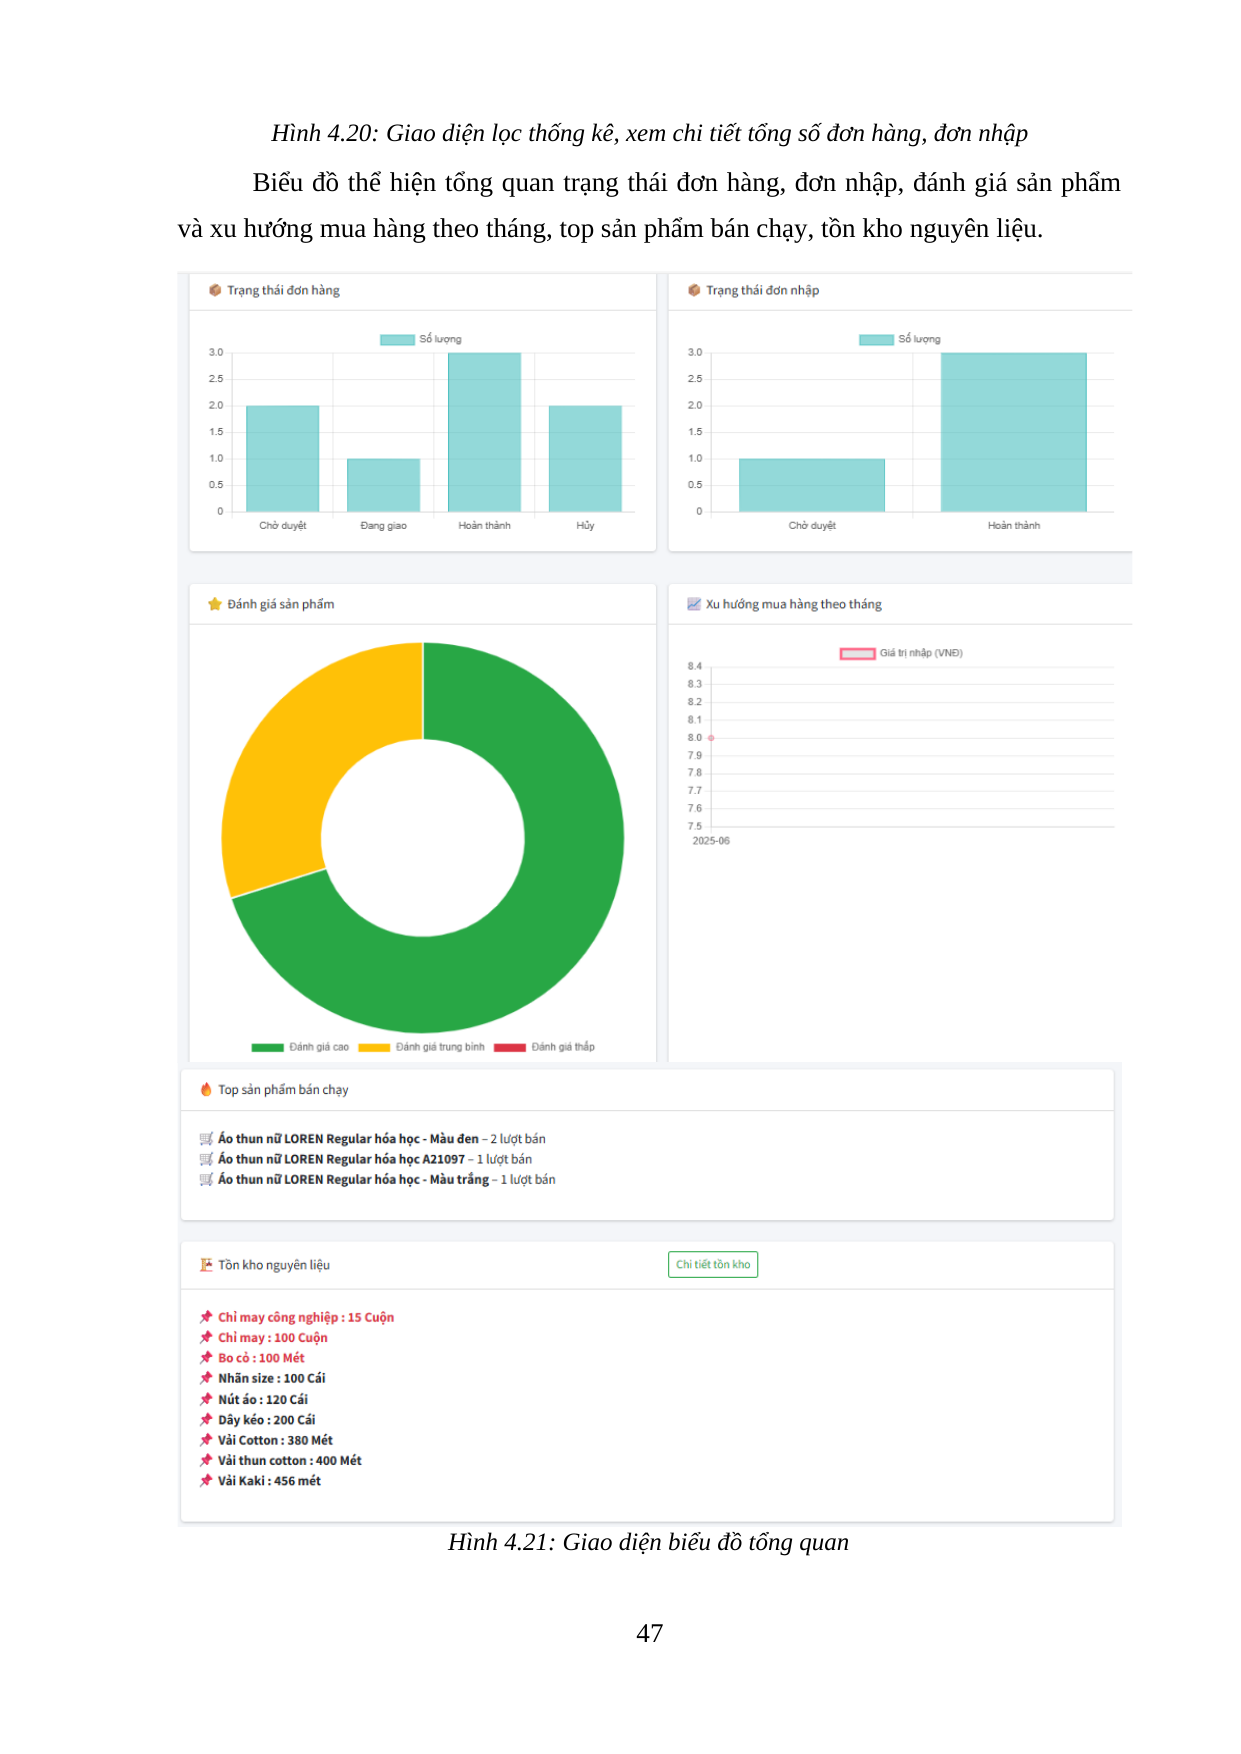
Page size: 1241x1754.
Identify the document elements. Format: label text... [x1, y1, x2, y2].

picture [177, 271, 1133, 1527]
text Hình 4.20: Giao diện lọc thống kê, xem chi tiết tổng số đơn hàng, đơn nhập [177, 118, 1122, 147]
text Hình 4.21: Giao diện biểu đồ tổng quan [177, 1527, 1122, 1556]
text Biểu đồ thể hiện tổng quan trạng thái đơn hàng, đơn nhập, đánh giá sản phẩm và xu hướng mua hàng theo tháng, top sản phẩm bán chạy, tồn kho nguyên liệu. [177, 166, 1122, 244]
